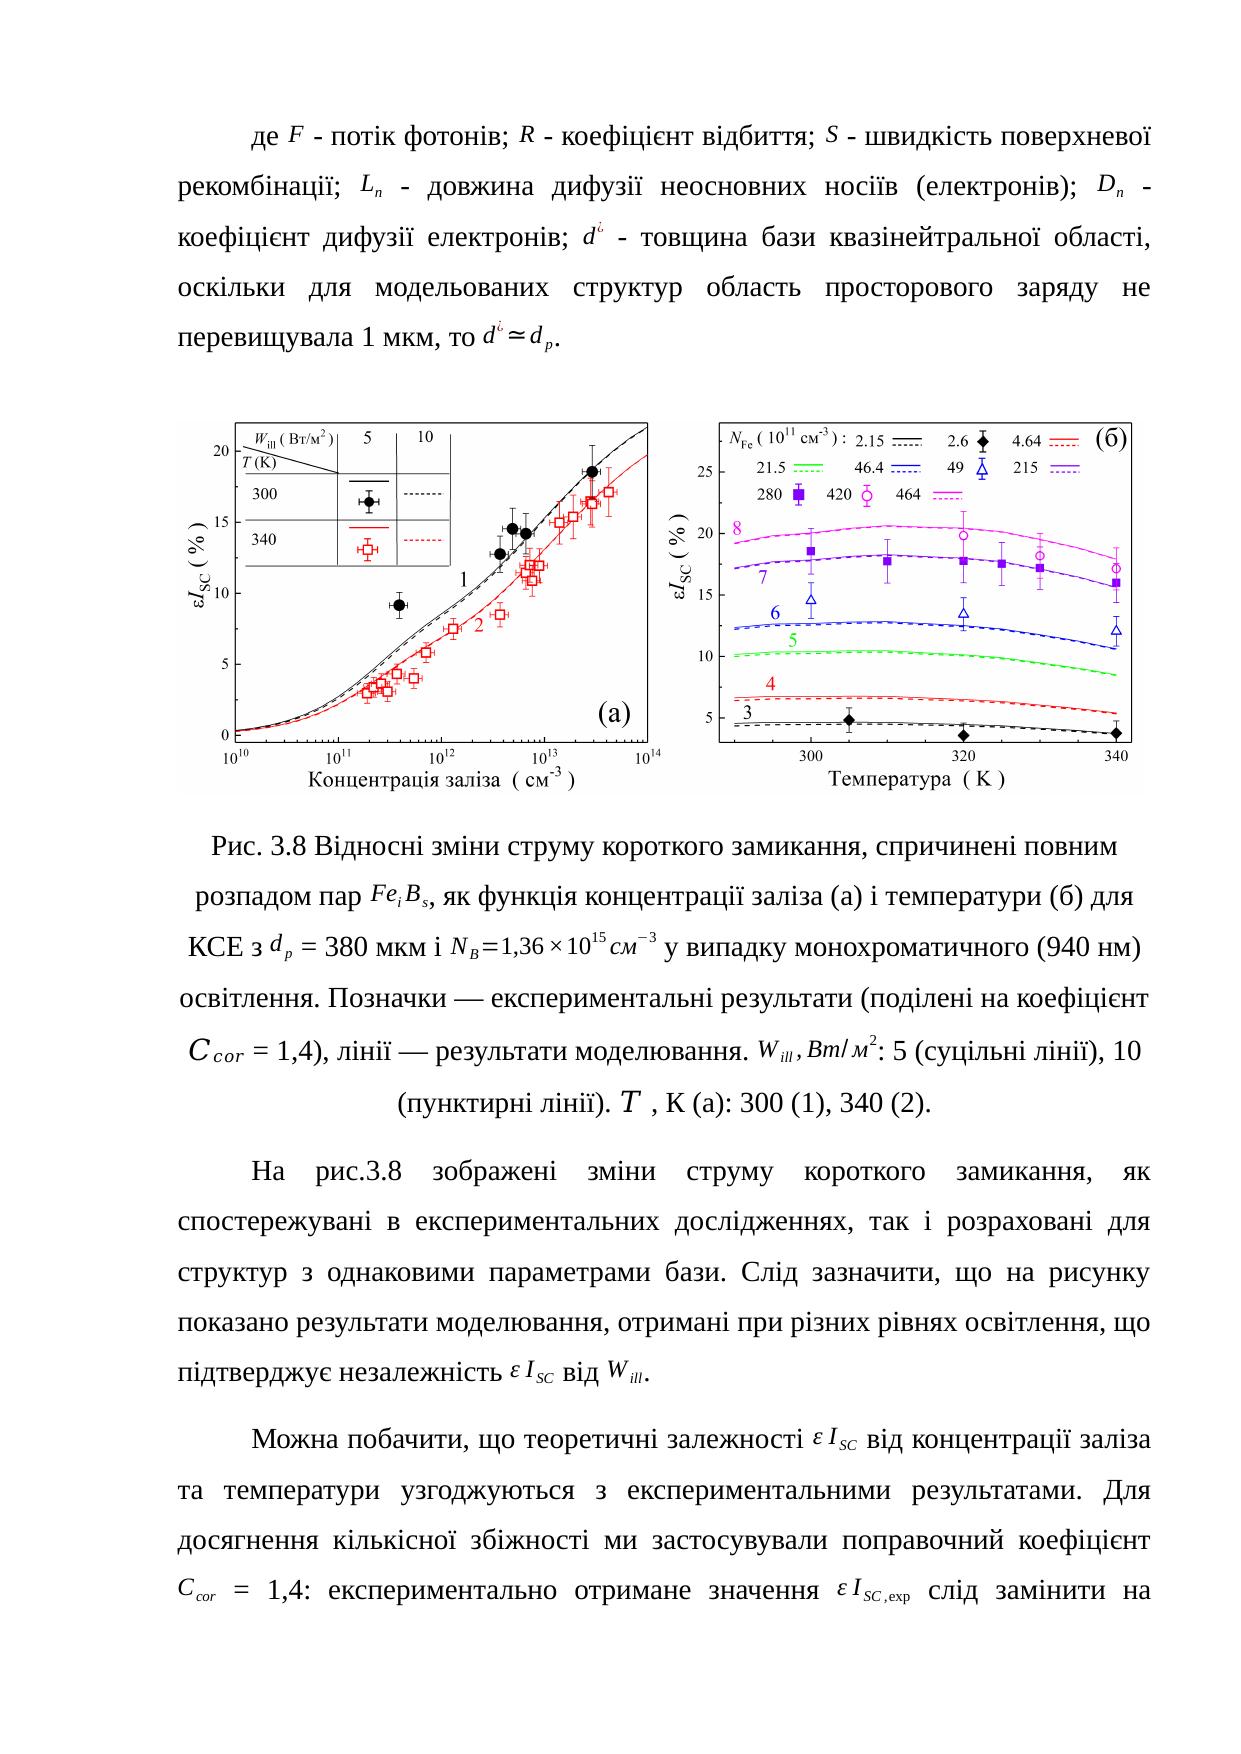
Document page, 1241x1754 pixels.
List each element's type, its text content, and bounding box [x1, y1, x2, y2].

text На рис.3.8 зображені зміни струму короткого замикання, як спостережувані в експериментальних дослідженнях, так і розраховані для структур з однаковими параметрами бази. Слід зазначити, що на рисунку показано результати моделювання, отримані при різних рівнях освітлення, що підтверджує незалежність від . [177, 1153, 1152, 1388]
text Рис. 3.8 Відносні зміни струму короткого замикання, спричинені повним розпадом пар , як функція концентрації заліза (а) і температури (б) для КСЕ з = 380 мкм і у випадку монохроматичного (940 нм) освітлення. Позначки — експериментальні результати (поділені на коефіцієнт 𝐶𝑐𝑜𝑟 = 1,4), лінії — результати моделювання. : 5 (суцільні лінії), 10 (пунктирні лінії). 𝑇 , К (а): 300 (1), 340 (2). [177, 828, 1152, 1119]
picture [177, 420, 1146, 795]
text де - потік фотонів; - коефіцієнт відбиття; - швидкість поверхневої рекомбінації; - довжина дифузії неосновних носіїв (електронів); - коефіцієнт дифузії електронів; - товщина бази квазінейтральної області, оскільки для модельованих структур область просторового заряду не перевищувала 1 мкм, то . [177, 118, 1152, 353]
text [177, 1421, 1152, 1606]
